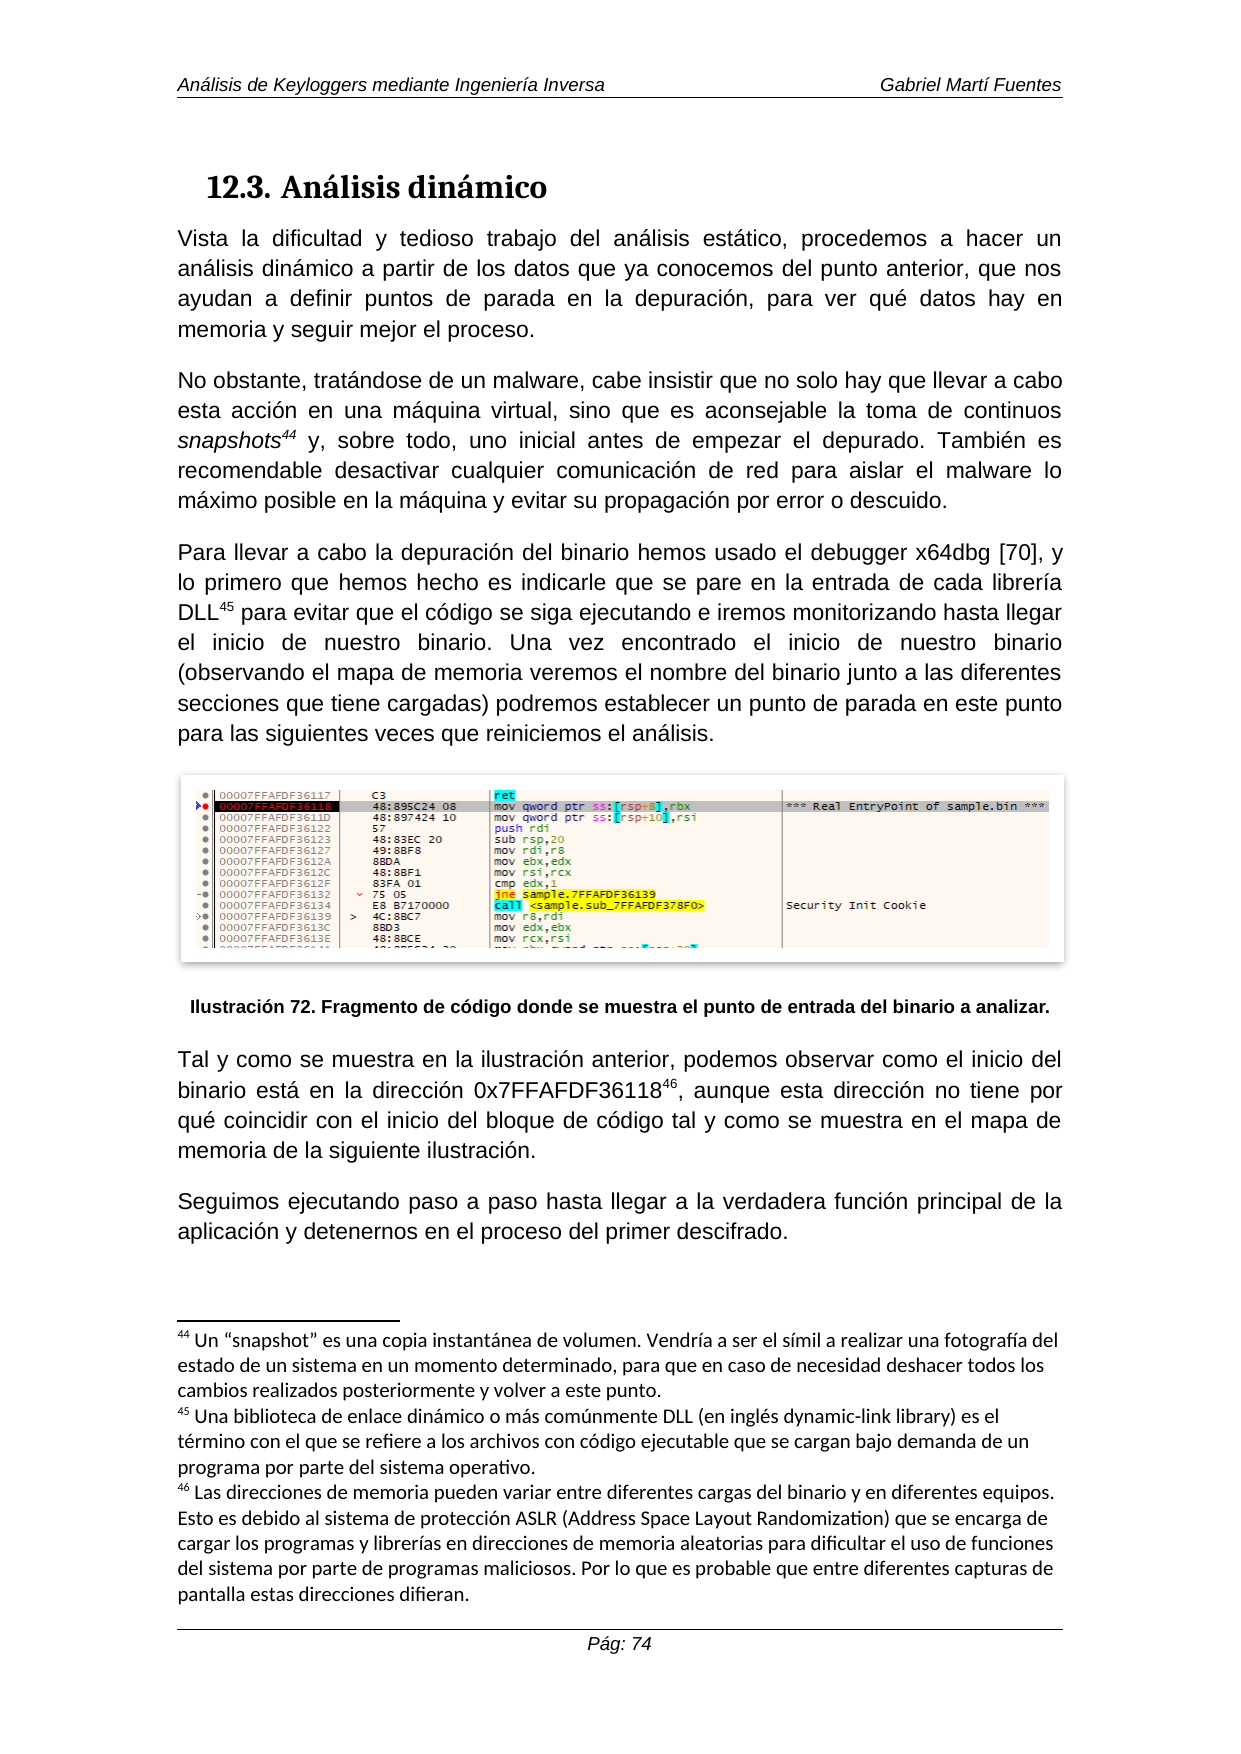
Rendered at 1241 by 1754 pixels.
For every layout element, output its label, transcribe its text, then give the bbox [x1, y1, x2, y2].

text Para llevar a cabo la depuración del binario hemos usado el debugger x64dbg , y lo primero que hemos hecho es indicarle que se pare en la entrada de cada librería DLL para evitar que el código se siga ejecutando e iremos monitorizando hasta llegar el inicio de nuestro binario. Una vez encontrado el inicio de nuestro binario (observando el mapa de memoria veremos el nombre del binario junto a las diferentes secciones que tiene cargadas) podremos establecer un punto de parada en este punto para las siguientes veces que reiniciemos el análisis. [177, 538, 1063, 746]
picture [196, 790, 1049, 948]
text Vista la dificultad y tedioso trabajo del análisis estático, procedemos a hacer un análisis dinámico a partir de los datos que ya conocemos del punto anterior, que nos ayudan a definir puntos de parada en la depuración, para ver qué datos hay en memoria y seguir mejor el proceso. [177, 225, 1063, 342]
text Tal y como se muestra en la ilustración anterior, podemos observar como el inicio del binario está en la dirección 0x7FFAFDF36118, aunque esta dirección no tiene por qué coincidir con el inicio del bloque de código tal y como se muestra en el mapa de memoria de la siguiente ilustración. [177, 1046, 1063, 1163]
text No obstante, tratándose de un malware, cabe insistir que no solo hay que llevar a cabo esta acción en una máquina virtual, sino que es aconsejable la toma de continuos snapshots y, sobre todo, uno inicial antes de empezar el depurado. También es recomendable desactivar cualquier comunicación de red para aislar el malware lo máximo posible en la máquina y evitar su propagación por error o descuido. [177, 367, 1063, 514]
subtitle Análisis dinámico [207, 168, 1063, 207]
text Ilustración 72. Fragmento de código donde se muestra el punto de entrada del binario a analizar. [177, 996, 1063, 1017]
text Seguimos ejecutando paso a paso hasta llegar a la verdadera función principal de la aplicación y detenernos en el proceso del primer descifrado. [177, 1188, 1063, 1244]
